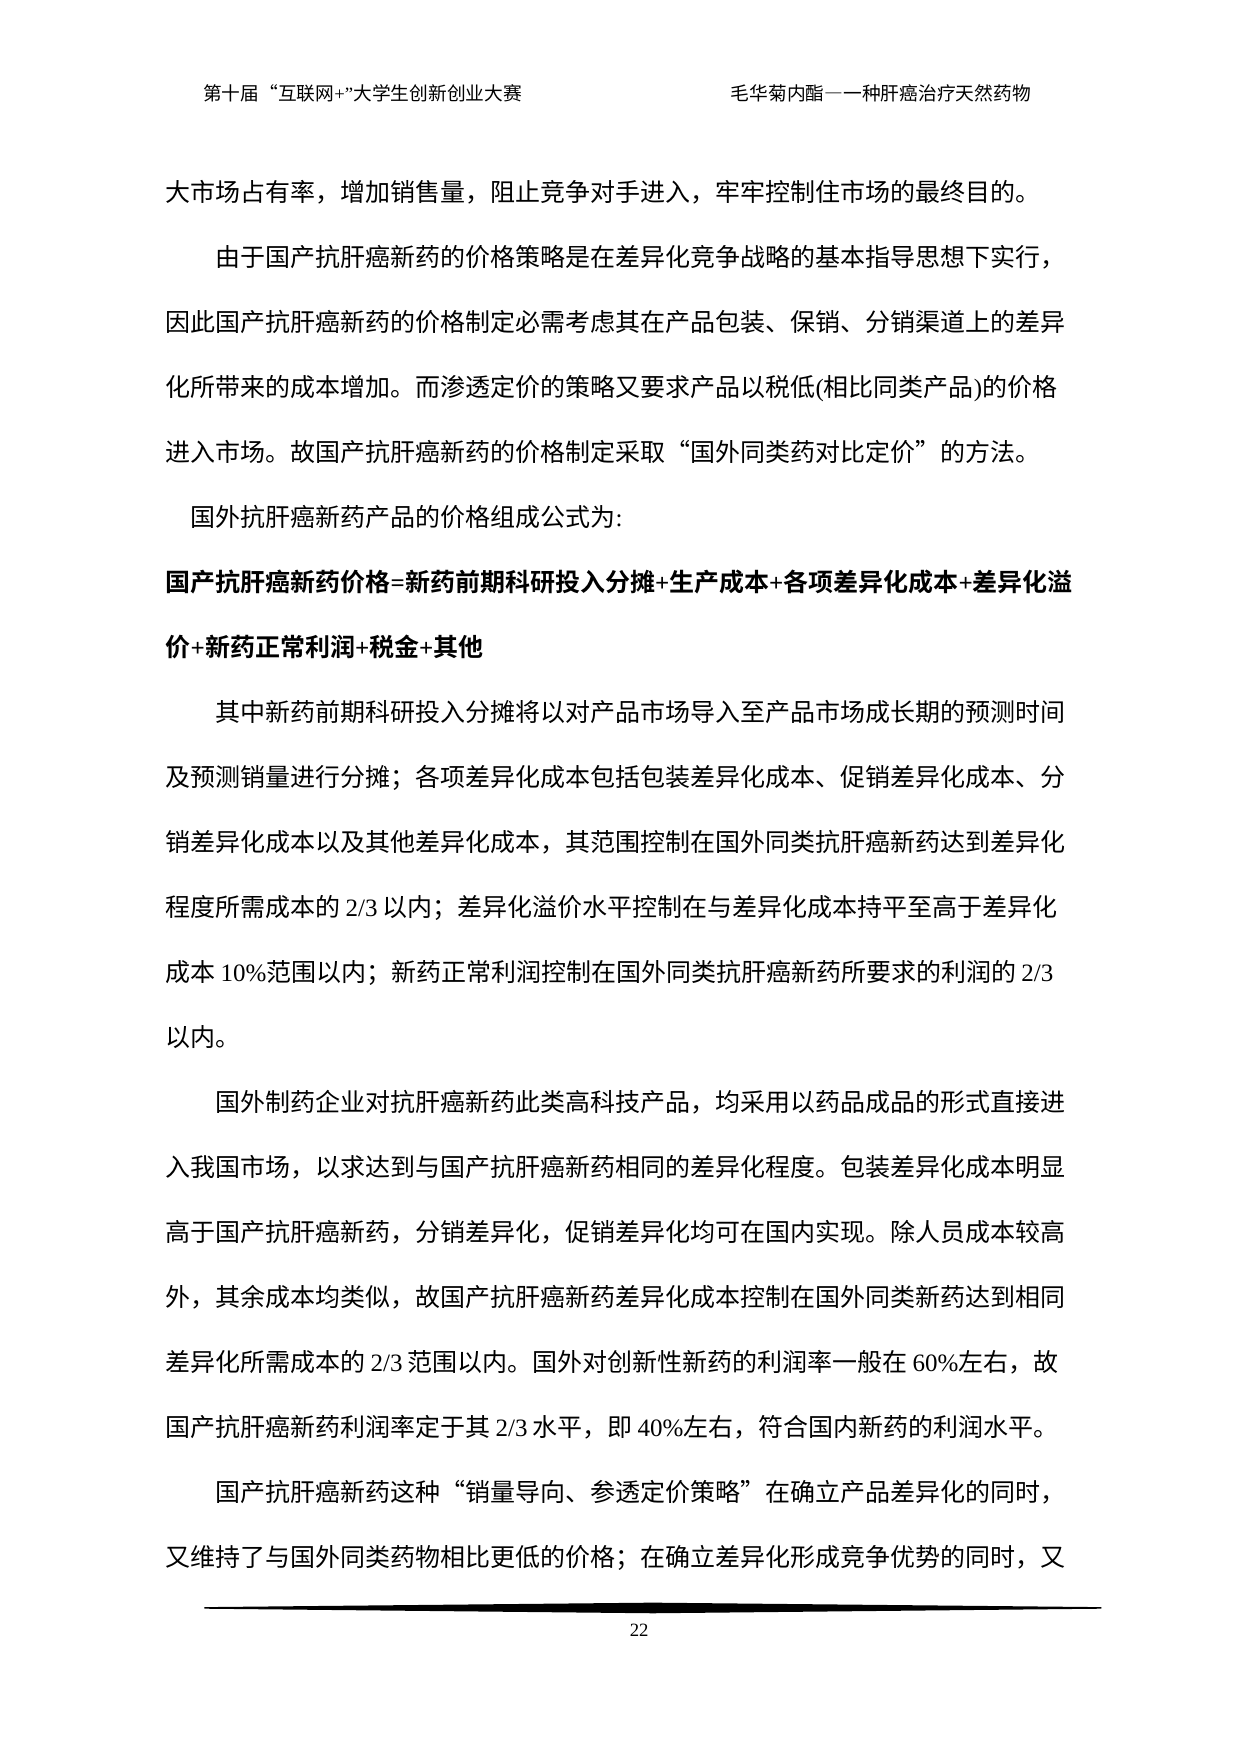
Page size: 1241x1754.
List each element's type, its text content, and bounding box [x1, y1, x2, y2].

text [165, 1458, 1075, 1588]
text 由于国产抗肝癌新药的价格策略是在差异化竞争战略的基本指导思想下实行，因此国产抗肝癌新药的价格制定必需考虑其在产品包装、保销、分销渠道上的差异化所带来的成本增加。而渗透定价的策略又要求产品以税低(相比同类产品)的价格进入市场。故国产抗肝癌新药的价格制定采取“国外同类药对比定价”的方法。 国外抗肝癌新药产品的价格组成公式为: 国产抗肝癌新药价格=新药前期科研投入分摊+生产成本+各项差异化成本+差异化溢价+新药正常利润+税金+其他 [165, 223, 1075, 678]
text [165, 158, 1075, 223]
text 国外制药企业对抗肝癌新药此类高科技产品，均采用以药品成品的形式直接进入我国市场，以求达到与国产抗肝癌新药相同的差异化程度。包装差异化成本明显高于国产抗肝癌新药，分销差异化，促销差异化均可在国内实现。除人员成本较高外，其余成本均类似，故国产抗肝癌新药差异化成本控制在国外同类新药达到相同差异化所需成本的2/3范围以内。国外对创新性新药的利润率一般在60%左右，故国产抗肝癌新药利润率定于其2/3水平，即40%左右，符合国内新药的利润水平。 [165, 1068, 1075, 1458]
text 其中新药前期科研投入分摊将以对产品市场导入至产品市场成长期的预测时间及预测销量进行分摊；各项差异化成本包括包装差异化成本、促销差异化成本、分销差异化成本以及其他差异化成本，其范围控制在国外同类抗肝癌新药达到差异化程度所需成本的2/3以内；差异化溢价水平控制在与差异化成本持平至高于差异化成本10%范围以内；新药正常利润控制在国外同类抗肝癌新药所要求的利润的2/3以内。 [165, 678, 1075, 1068]
